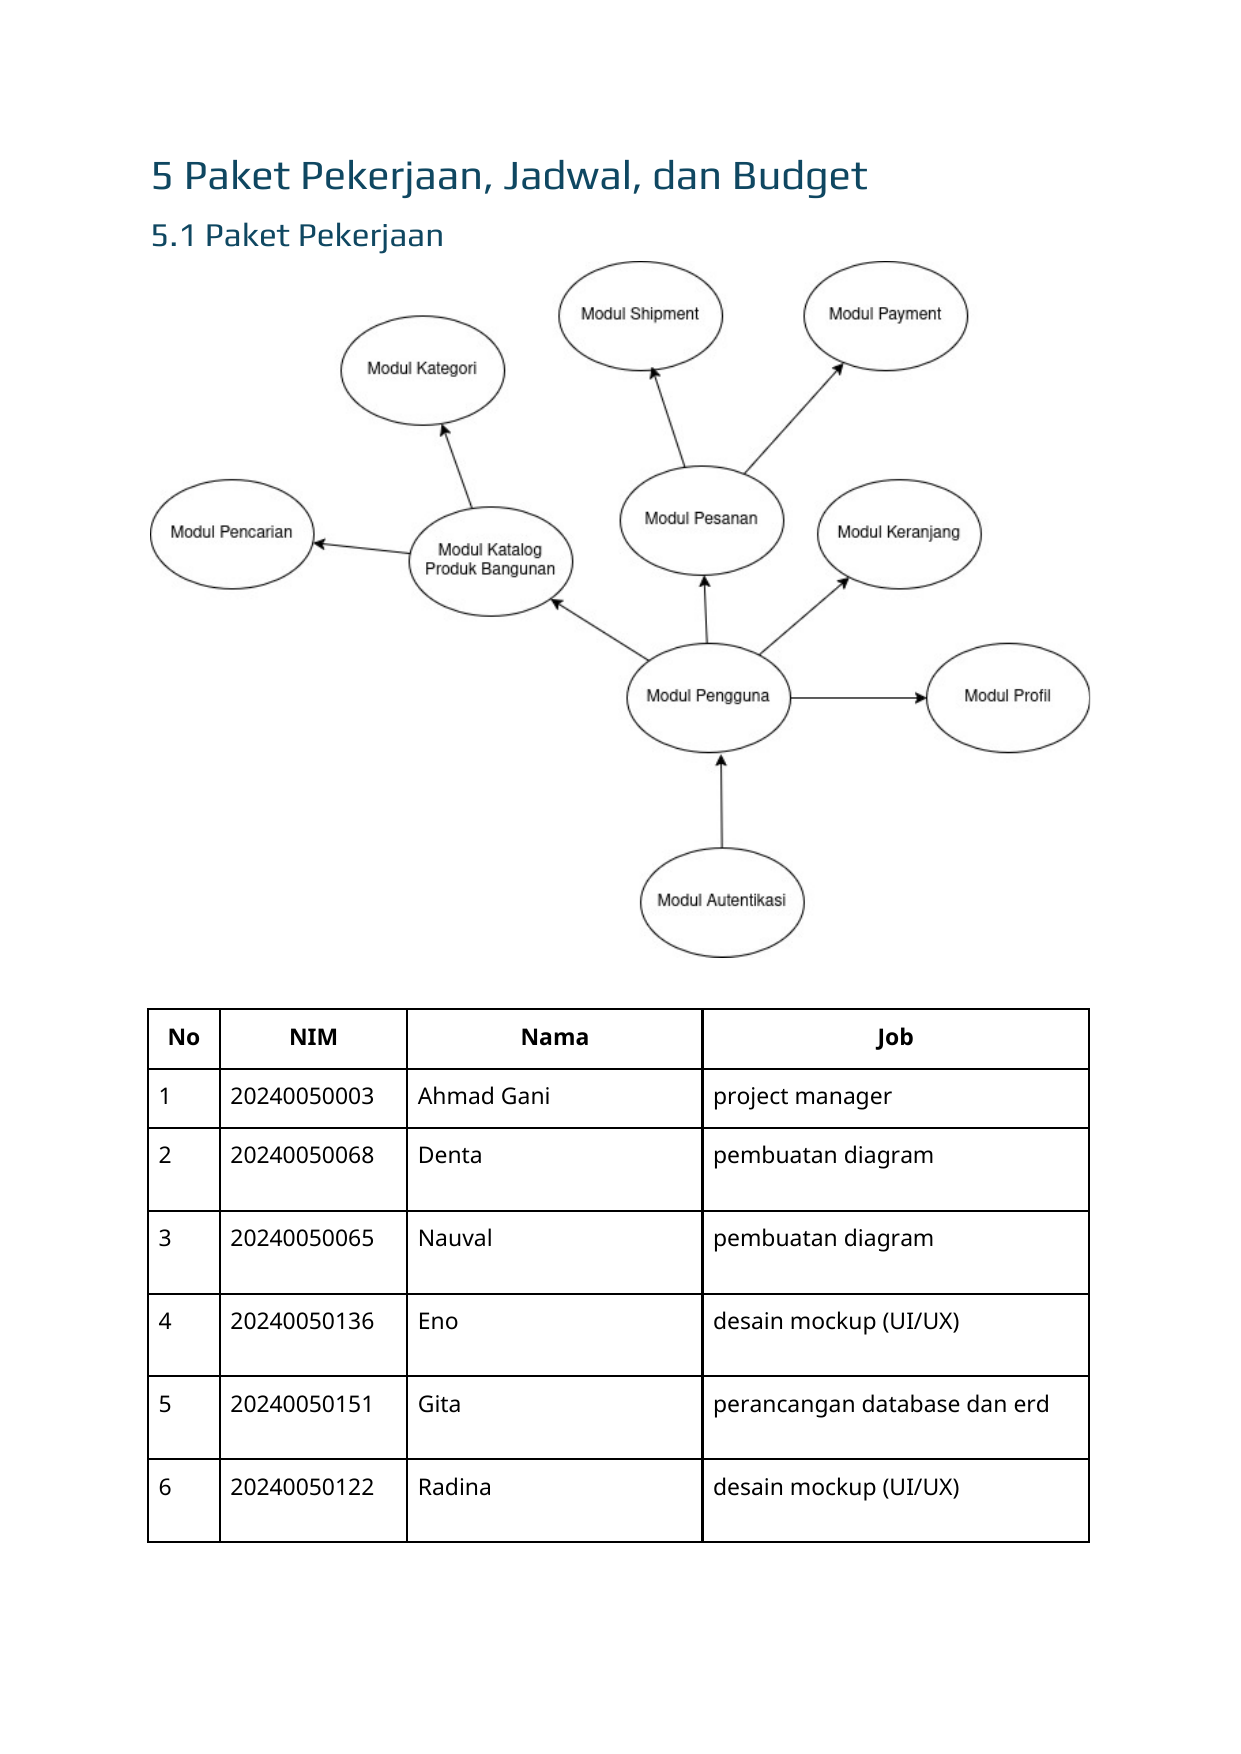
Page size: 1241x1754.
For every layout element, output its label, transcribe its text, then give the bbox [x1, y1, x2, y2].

table_cell 3 [149, 1212, 219, 1292]
subtitle 5 Paket Pekerjaan, Jadwal, dan Budget [150, 150, 1090, 198]
subtitle 5.1 Paket Pekerjaan [150, 215, 1090, 253]
table_cell 20240050065 [221, 1212, 406, 1292]
table_cell Denta [408, 1129, 701, 1209]
table_header NIM [221, 1010, 406, 1067]
table_cell perancangan database dan erd [704, 1377, 1088, 1458]
table_cell pembuatan diagram [704, 1129, 1088, 1209]
table_cell 20240050136 [221, 1295, 406, 1375]
table_cell Gita [408, 1377, 701, 1458]
table_cell 20240050068 [221, 1129, 406, 1209]
table_header No [149, 1010, 219, 1067]
picture [150, 261, 1091, 958]
table_cell 20240050122 [221, 1460, 406, 1541]
table_cell 5 [149, 1377, 219, 1458]
table_cell 6 [149, 1460, 219, 1541]
table_cell desain mockup (UI/UX) [704, 1295, 1088, 1375]
table_cell Ahmad Gani [408, 1070, 701, 1127]
table_cell 20240050003 [221, 1070, 406, 1127]
table_cell 1 [149, 1070, 219, 1127]
table_cell 4 [149, 1295, 219, 1375]
table_cell pembuatan diagram [704, 1212, 1088, 1292]
table_cell 2 [149, 1129, 219, 1209]
table_header Nama [408, 1010, 701, 1067]
table_cell Eno [408, 1295, 701, 1375]
table_header Job [704, 1010, 1088, 1067]
table_cell 20240050151 [221, 1377, 406, 1458]
table_cell Nauval [408, 1212, 701, 1292]
table_cell Radina [408, 1460, 701, 1541]
table_cell project manager [704, 1070, 1088, 1127]
table_cell desain mockup (UI/UX) [704, 1460, 1088, 1541]
